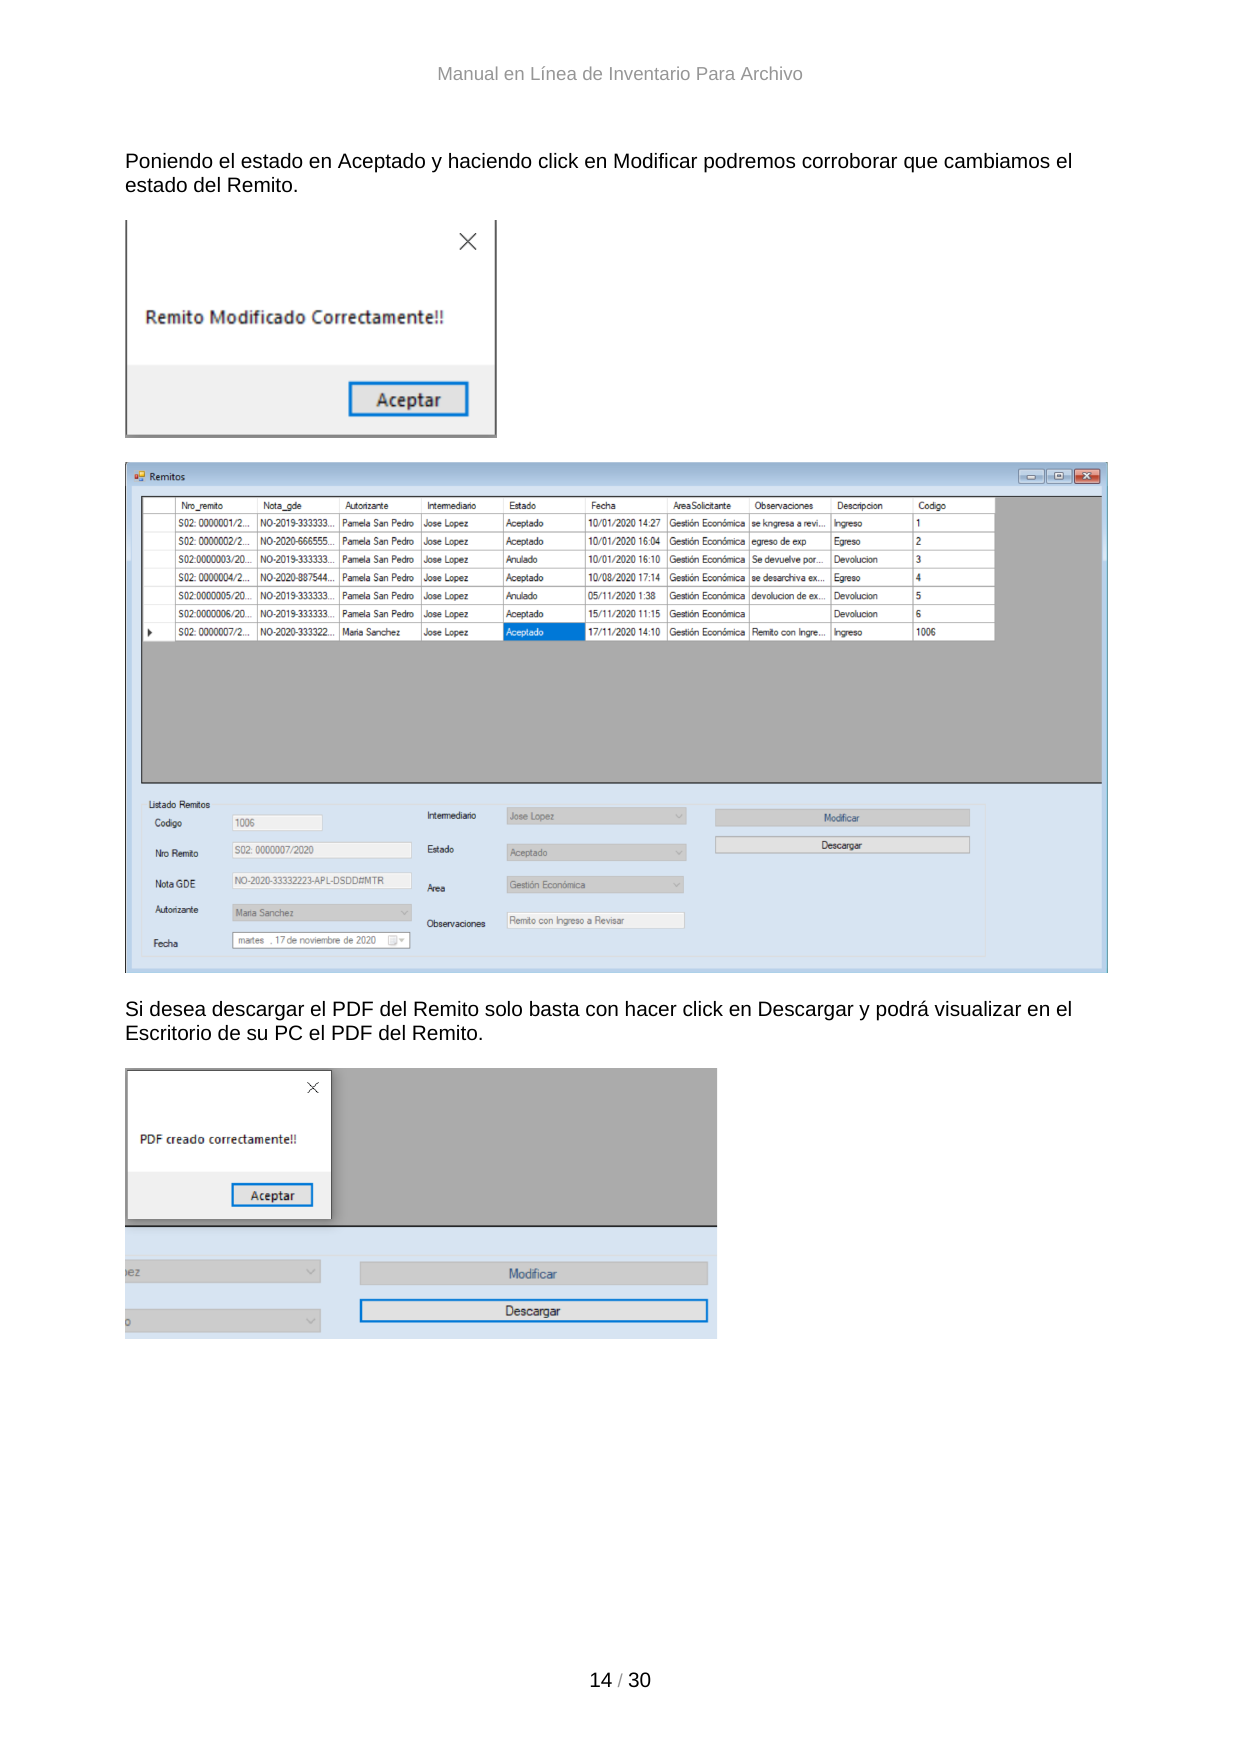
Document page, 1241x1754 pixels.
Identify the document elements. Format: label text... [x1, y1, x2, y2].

text Si desea descargar el PDF del Remito solo basta con hacer click en Descargar y podrá visualizar en el Escritorio de su PC el PDF del Remito. [125, 997, 1115, 1045]
text Poniendo el estado en Aceptado y haciendo click en Modificar podremos corroborar que cambiamos el estado del Remito. [125, 149, 1115, 197]
picture [125, 1068, 718, 1339]
picture [125, 220, 497, 438]
picture [125, 462, 1108, 973]
